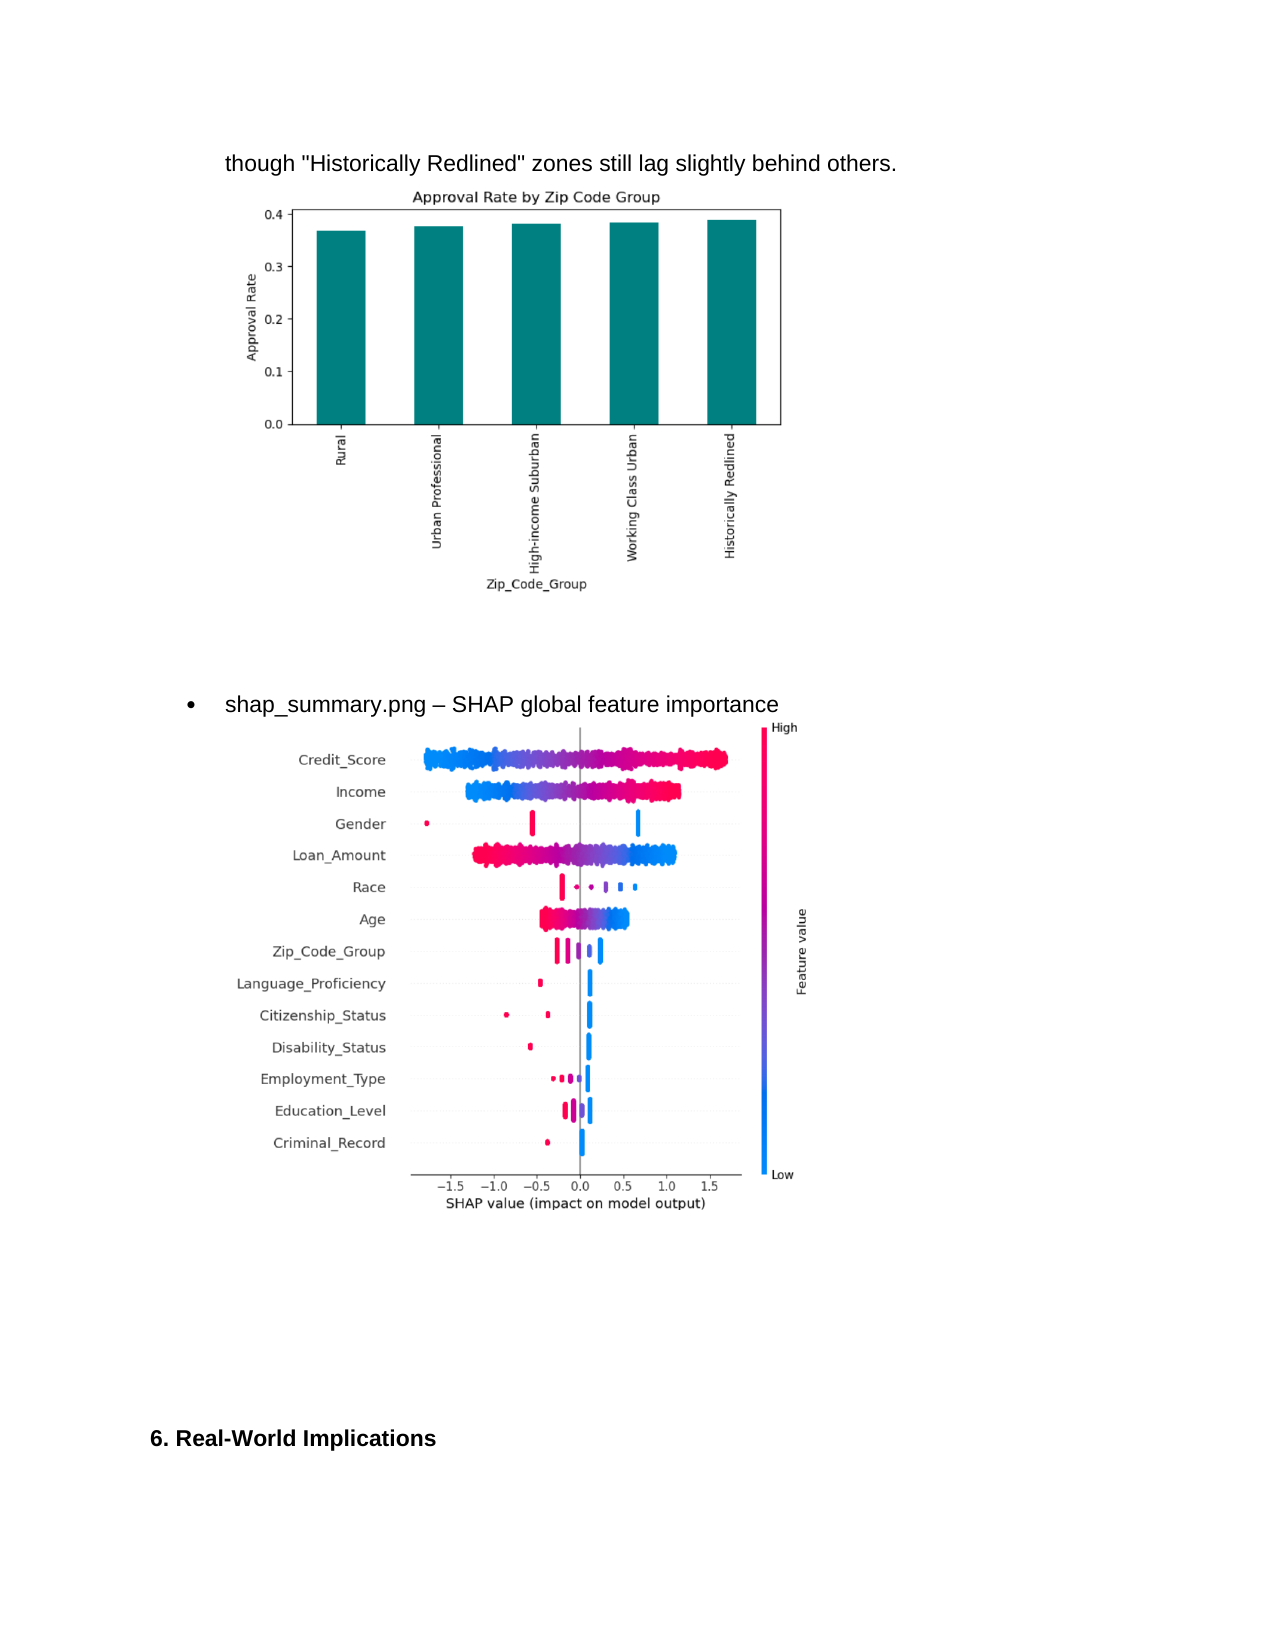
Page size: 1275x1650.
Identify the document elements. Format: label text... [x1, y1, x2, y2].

picture [225, 180, 791, 597]
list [187, 150, 1125, 596]
list shap_summary.png – SHAP global feature importance [187, 691, 1125, 717]
picture [225, 721, 856, 1210]
text 6. Real-World Implications [150, 1425, 1125, 1452]
